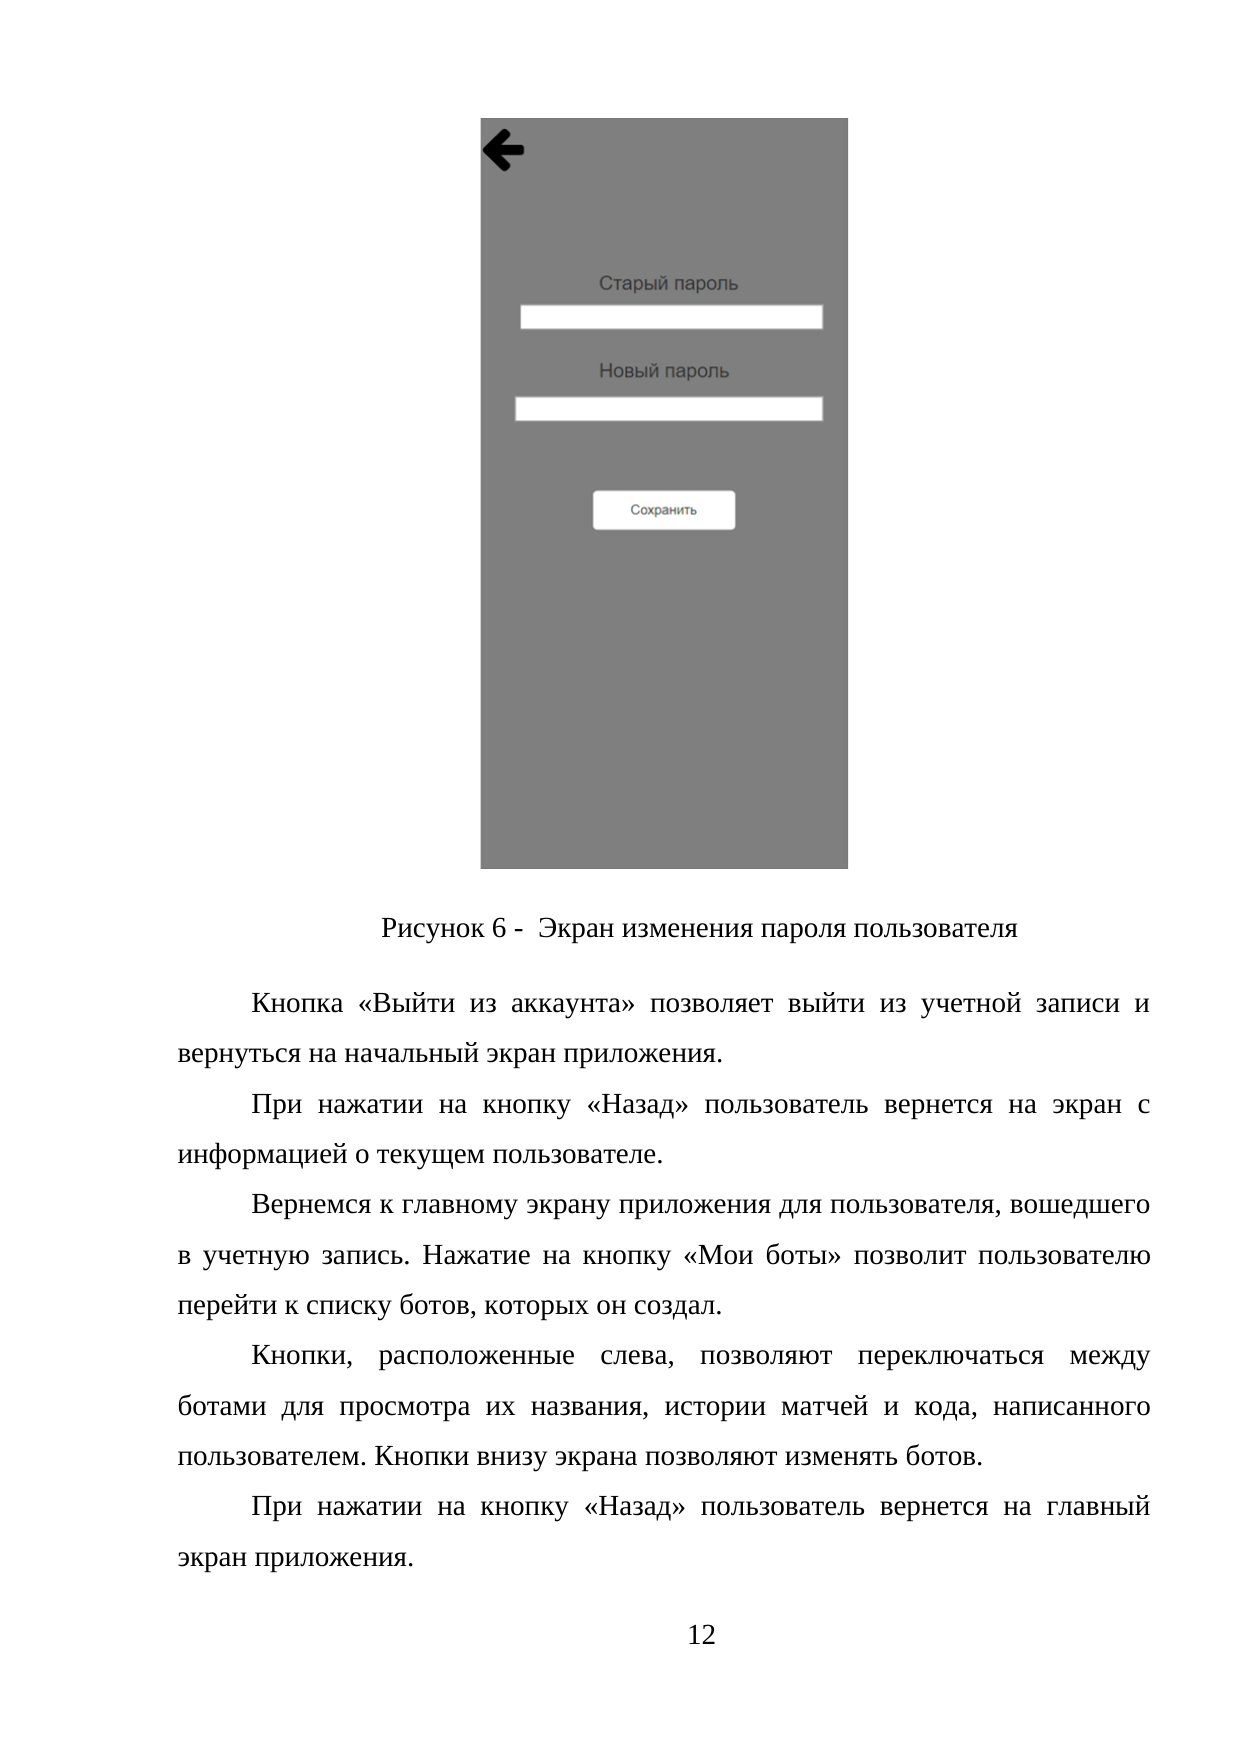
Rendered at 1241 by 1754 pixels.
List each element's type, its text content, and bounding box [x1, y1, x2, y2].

picture [480, 118, 849, 869]
text Кнопка «Выйти из аккаунта» позволяет выйти из учетной записи и вернуться на начальный экран приложения. [177, 985, 1152, 1069]
list Экран изменения пароля пользователя [326, 910, 1152, 943]
text Кнопки, расположенные слева, позволяют переключаться между ботами для просмотра их названия, истории матчей и кода, написанного пользователем. Кнопки внизу экрана позволяют изменять ботов. [177, 1337, 1152, 1472]
text При нажатии на кнопку «Назад» пользователь вернется на главный экран приложения. [177, 1488, 1152, 1572]
text При нажатии на кнопку «Назад» пользователь вернется на экран с информацией о текущем пользователе. [177, 1086, 1152, 1170]
text Вернемся к главному экрану приложения для пользователя, вошедшего в учетную запись. Нажатие на кнопку «Мои боты» позволит пользователю перейти к списку ботов, которых он создал. [177, 1186, 1152, 1321]
